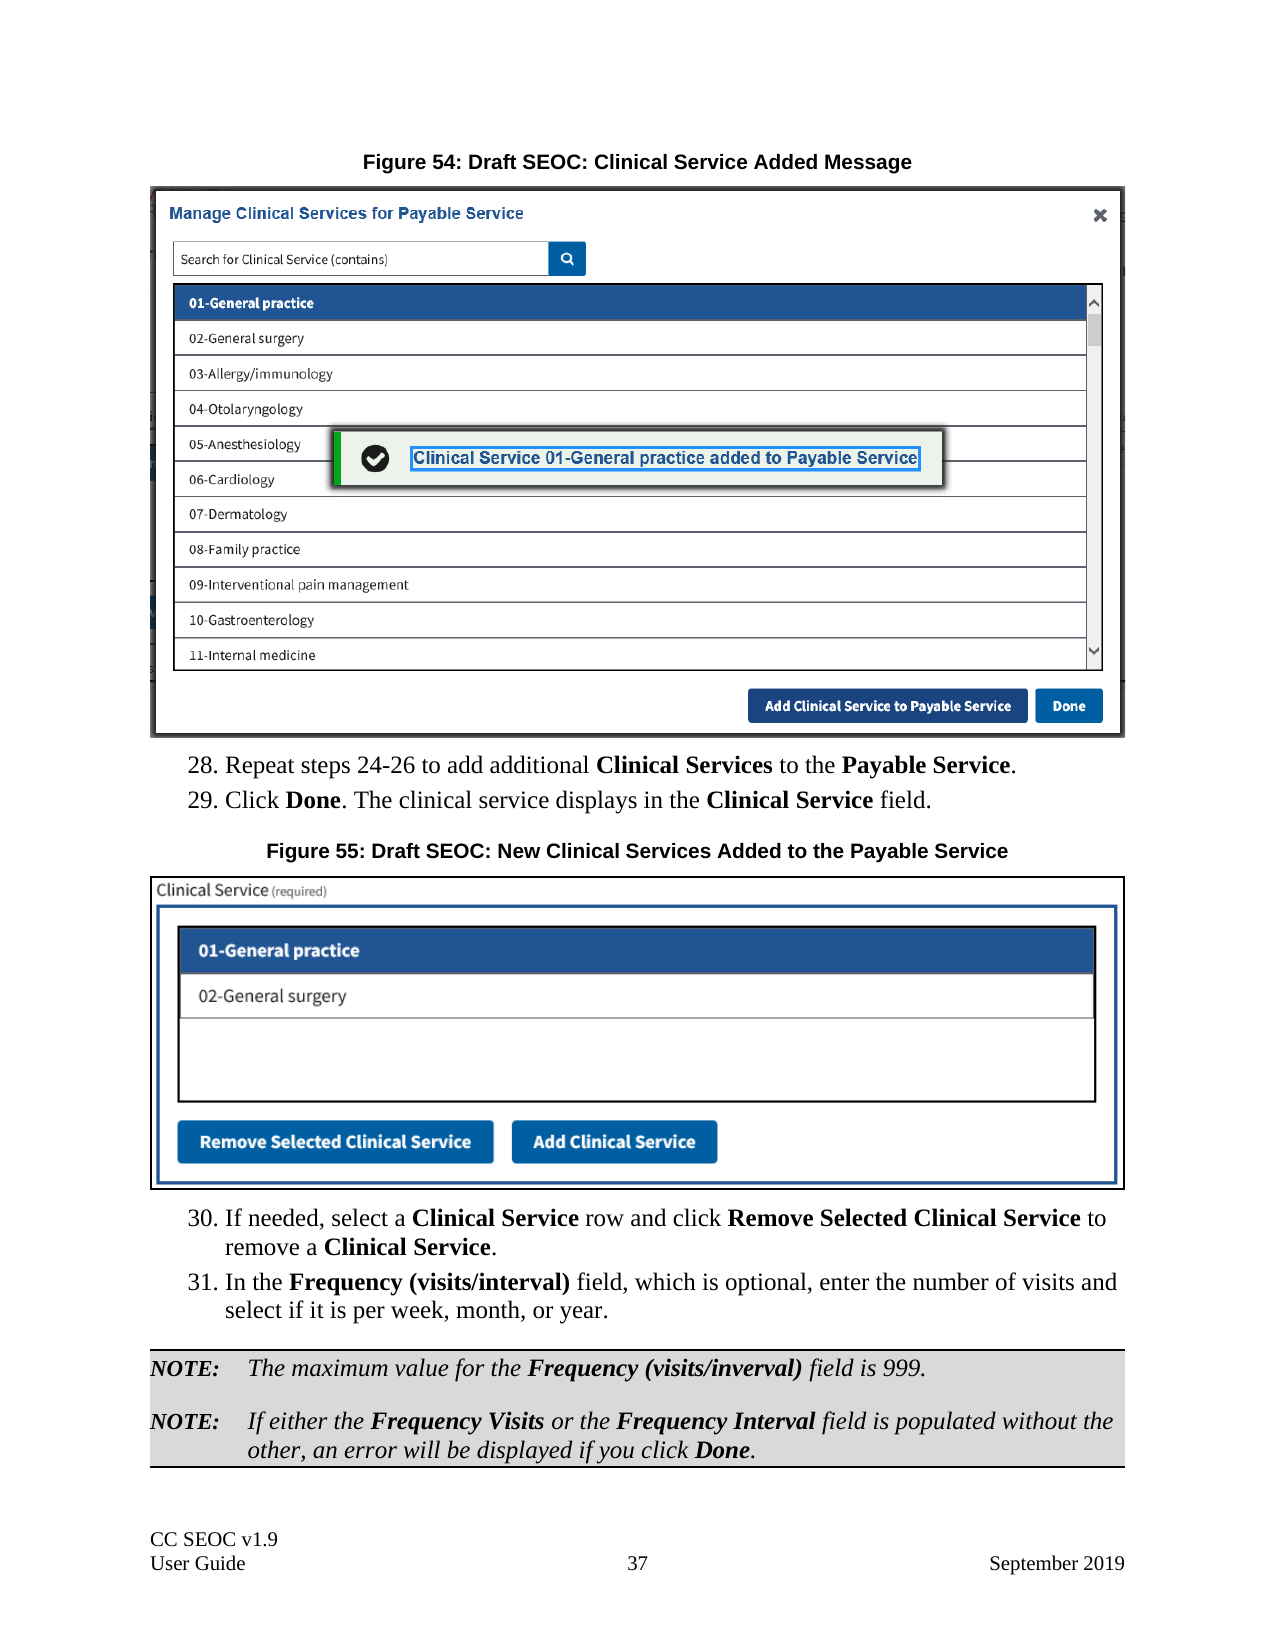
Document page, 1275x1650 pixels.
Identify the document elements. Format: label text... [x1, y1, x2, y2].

text If needed, select a Clinical Service row and click Remove Selected Clinical Service to remove a Clinical Service. [187, 1203, 1125, 1260]
picture [152, 878, 1123, 1188]
text Figure 55: Draft SEOC: New Clinical Services Added to the Payable Service [150, 839, 1125, 863]
text Click Done. The clinical service displays in the Clinical Service field. [187, 786, 1125, 814]
text Figure 54: Draft SEOC: Clinical Service Added Message [150, 150, 1125, 174]
text The maximum value for the Frequency (visits/inverval) field is 999. [150, 1351, 1125, 1381]
text Repeat steps 24-26 to add additional Clinical Services to the Payable Service. [187, 751, 1125, 779]
text If either the Frequency Visits or the Frequency Interval field is populated without the other, an error will be displayed if you click Done. [150, 1403, 1125, 1466]
picture [150, 186, 1125, 738]
text In the Frequency (visits/interval) field, which is optional, enter the number of visits and select if it is per week, month, or year. [187, 1267, 1125, 1324]
